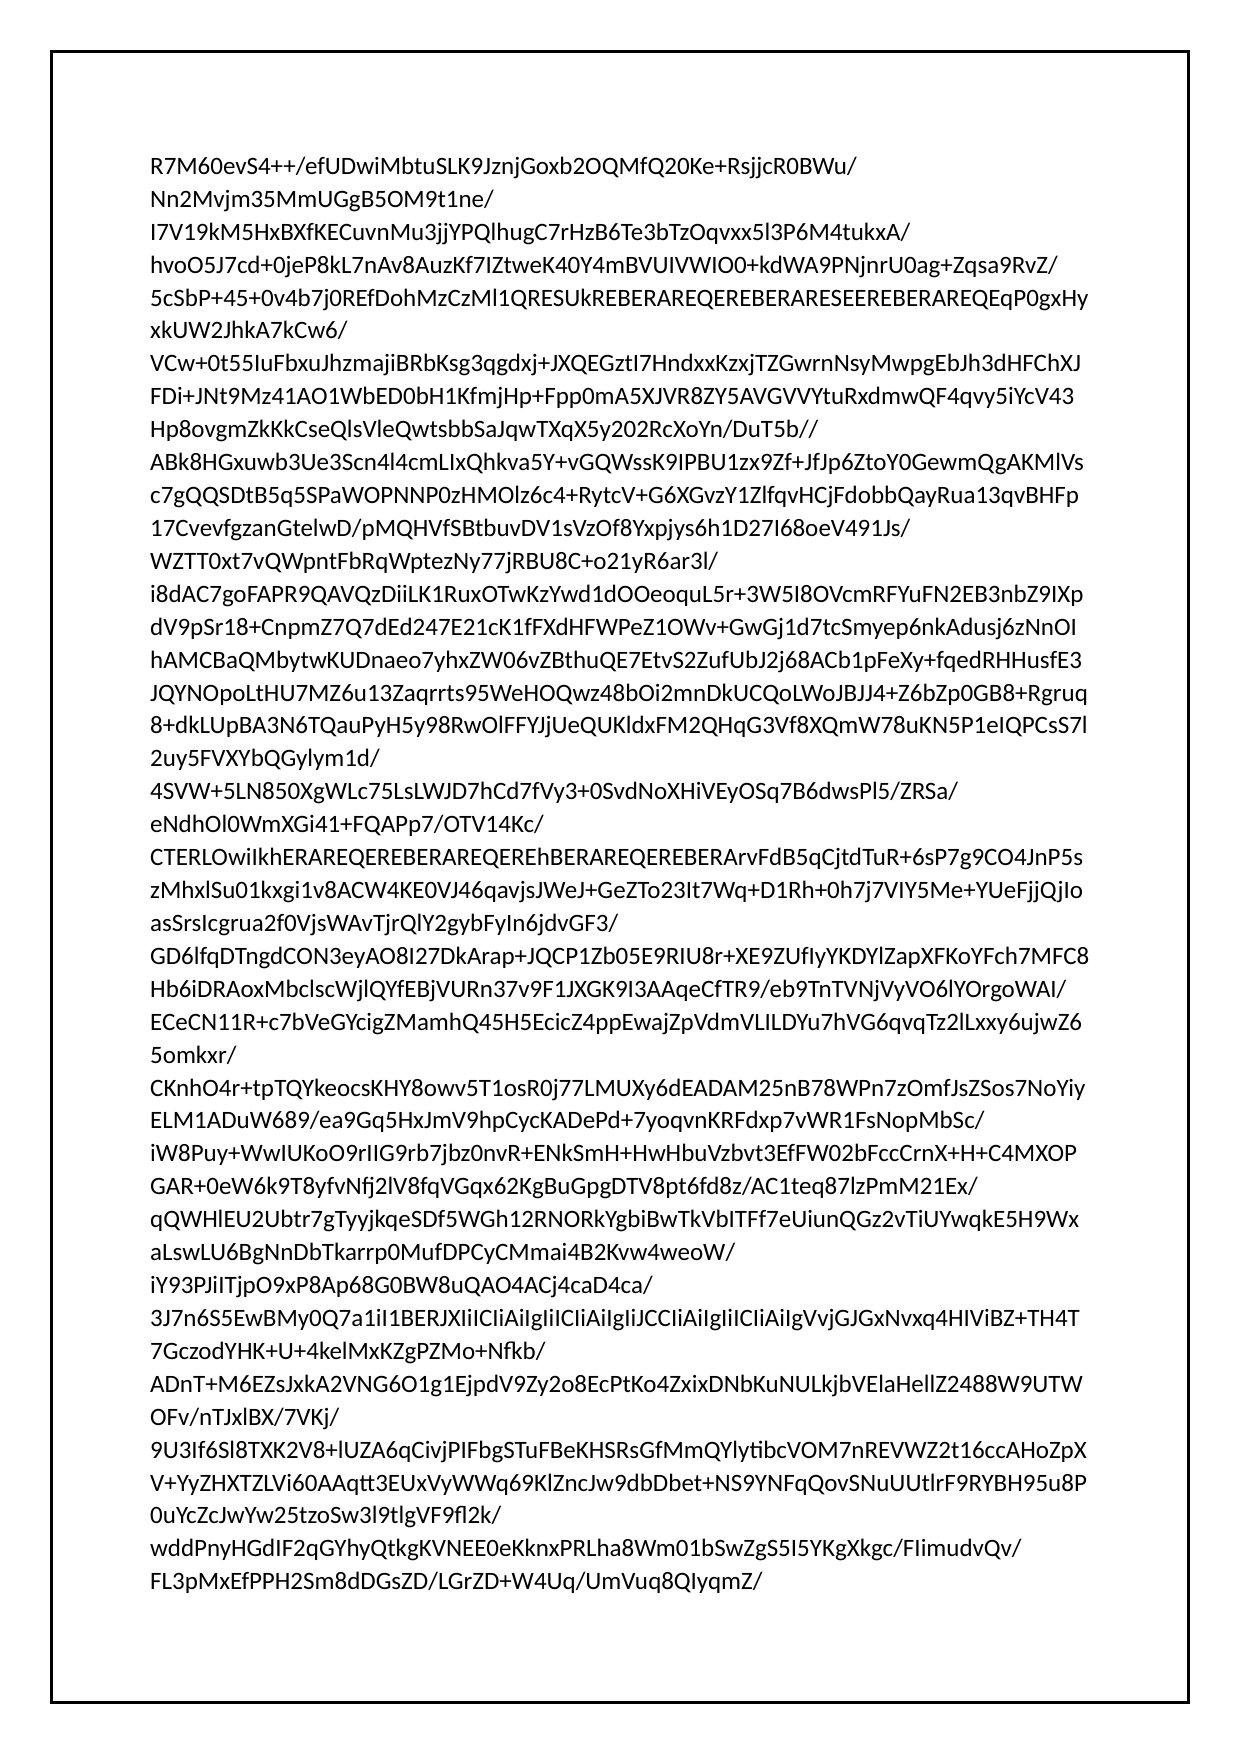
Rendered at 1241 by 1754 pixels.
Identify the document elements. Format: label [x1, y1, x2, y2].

text [150, 150, 1090, 1596]
